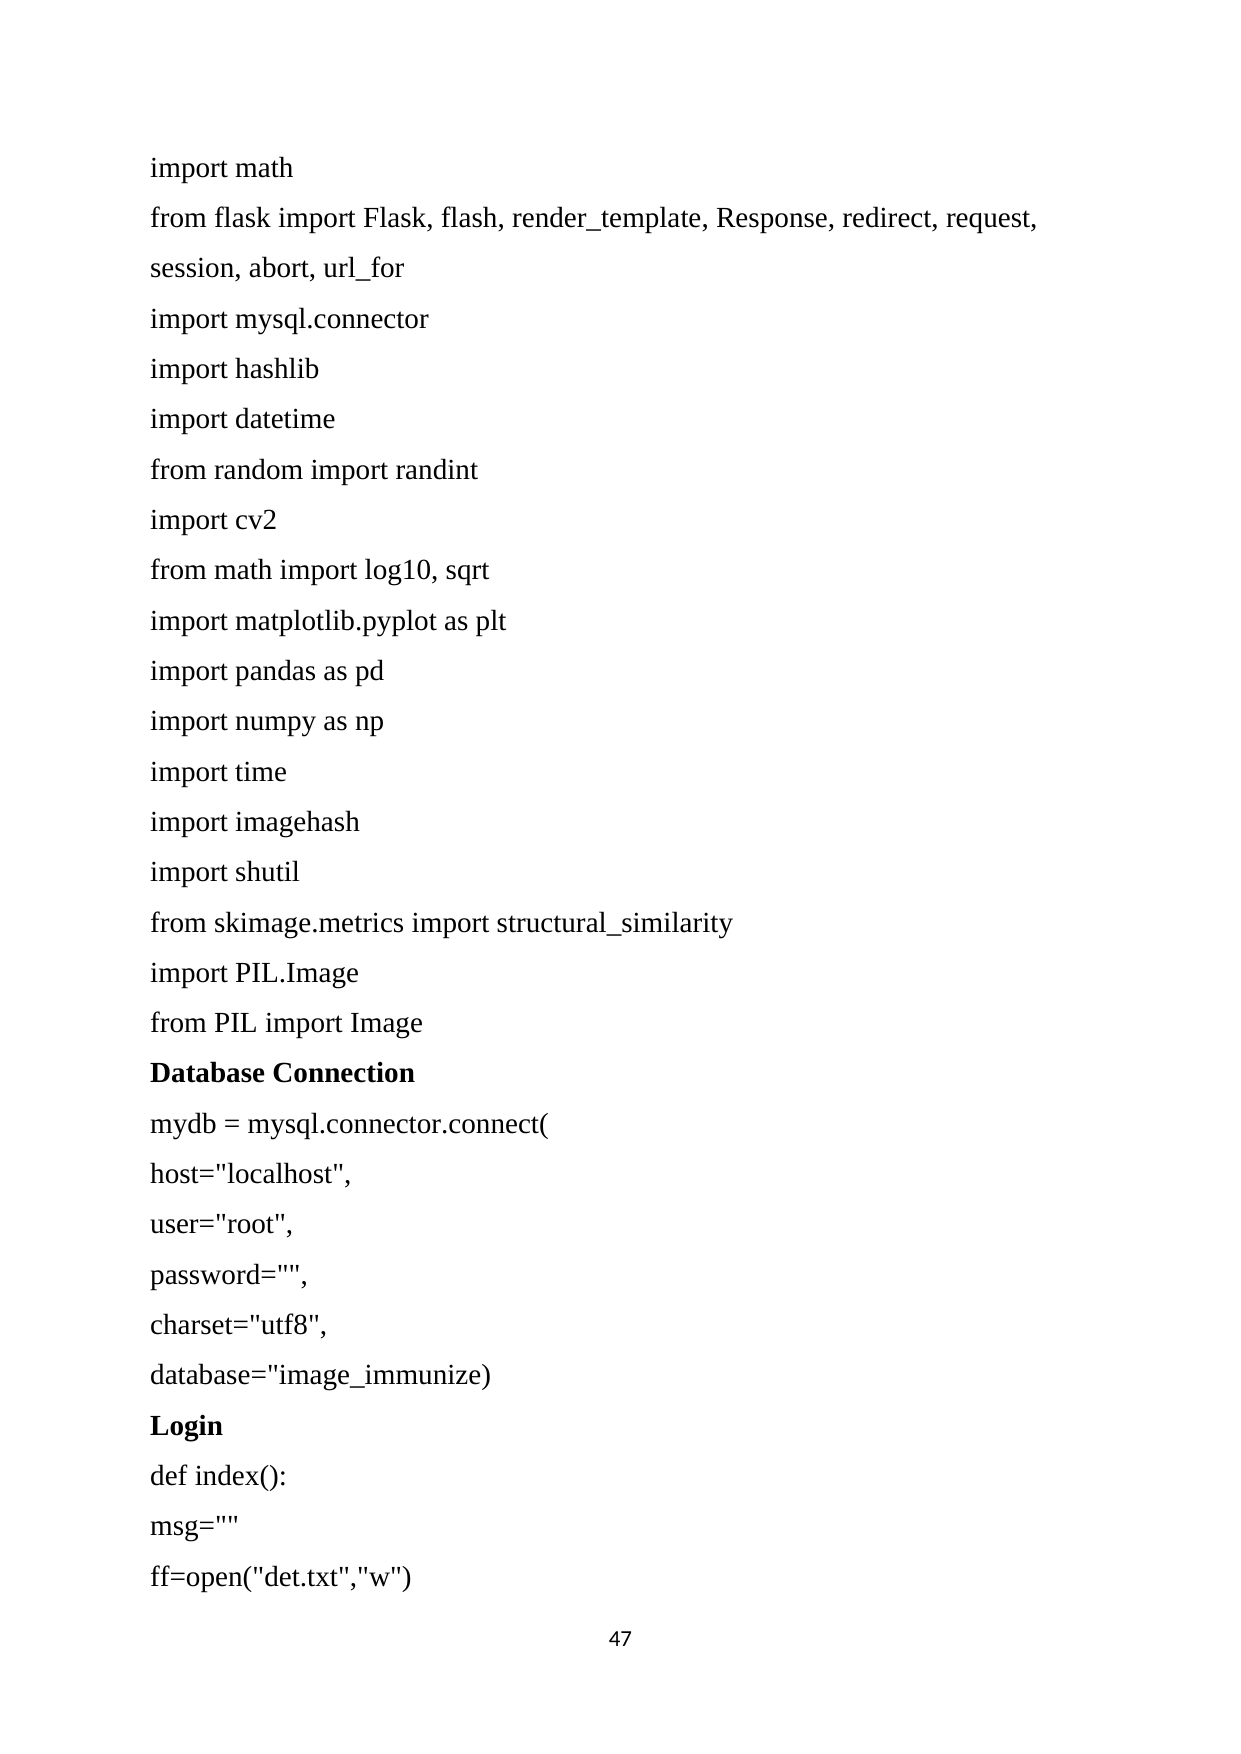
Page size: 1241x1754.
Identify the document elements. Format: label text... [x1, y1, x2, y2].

text from flask import Flask, flash, render_template, Response, redirect, request, session, abort, url_for [150, 200, 1090, 284]
text from math import log10, sqrt [150, 552, 1090, 586]
text from random import randint [150, 452, 1090, 485]
text ff=open("det.txt","w") [150, 1559, 1090, 1592]
text import mysql.connector [150, 301, 1090, 334]
text import hashlib [150, 351, 1090, 385]
text database="image_immunize) [150, 1357, 1090, 1391]
text import imagehash [150, 804, 1090, 838]
text host="localhost", [150, 1156, 1090, 1190]
text from skimage.metrics import structural_similarity [150, 905, 1090, 938]
text import shutil [150, 854, 1090, 888]
text password="", [150, 1257, 1090, 1290]
text import time [150, 754, 1090, 787]
text user="root", [150, 1207, 1090, 1240]
text Database Connection [150, 1056, 1090, 1089]
text import numpy as np [150, 703, 1090, 737]
text import math [150, 150, 1090, 183]
text Login [150, 1408, 1090, 1441]
text import matplotlib.pyplot as plt [150, 603, 1090, 636]
text def index(): [150, 1458, 1090, 1492]
text mydb = mysql.connector.connect( [150, 1106, 1090, 1139]
text from PIL import Image [150, 1005, 1090, 1039]
text import pandas as pd [150, 653, 1090, 687]
text charset="utf8", [150, 1307, 1090, 1341]
text msg="" [150, 1508, 1090, 1542]
text import PIL.Image [150, 955, 1090, 988]
text import datetime [150, 402, 1090, 435]
text import cv2 [150, 502, 1090, 536]
